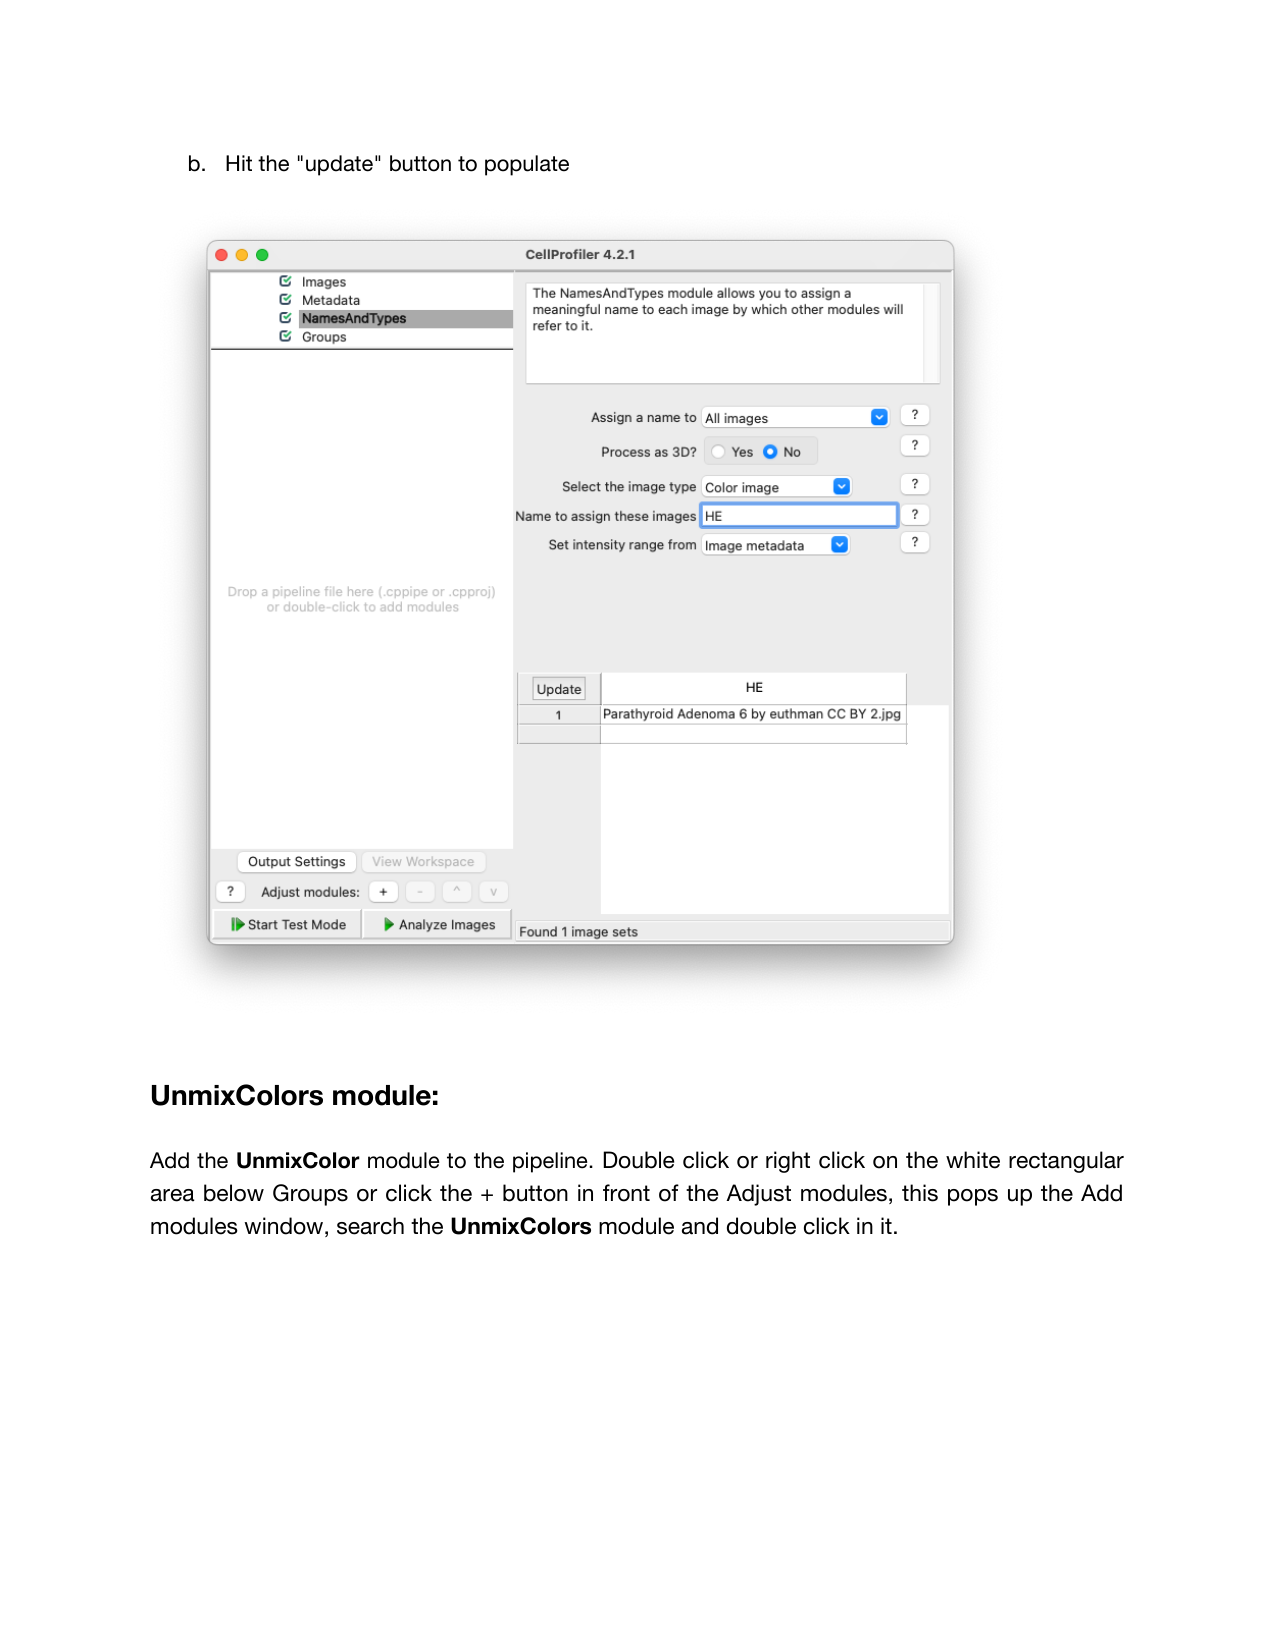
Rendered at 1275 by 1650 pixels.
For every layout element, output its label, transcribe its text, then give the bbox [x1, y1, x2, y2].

text UnmixColors module: [150, 1078, 1125, 1114]
list Hit the "update" button to populate [187, 150, 1125, 178]
picture [150, 202, 1011, 1020]
text Add the UnmixColor module to the pipeline. Double click or right click on the white rectangular area below Groups or click the + button in front of the Adjust modules, this pops up the Add modules window, search the UnmixColors module and double click in it. [150, 1146, 1125, 1241]
